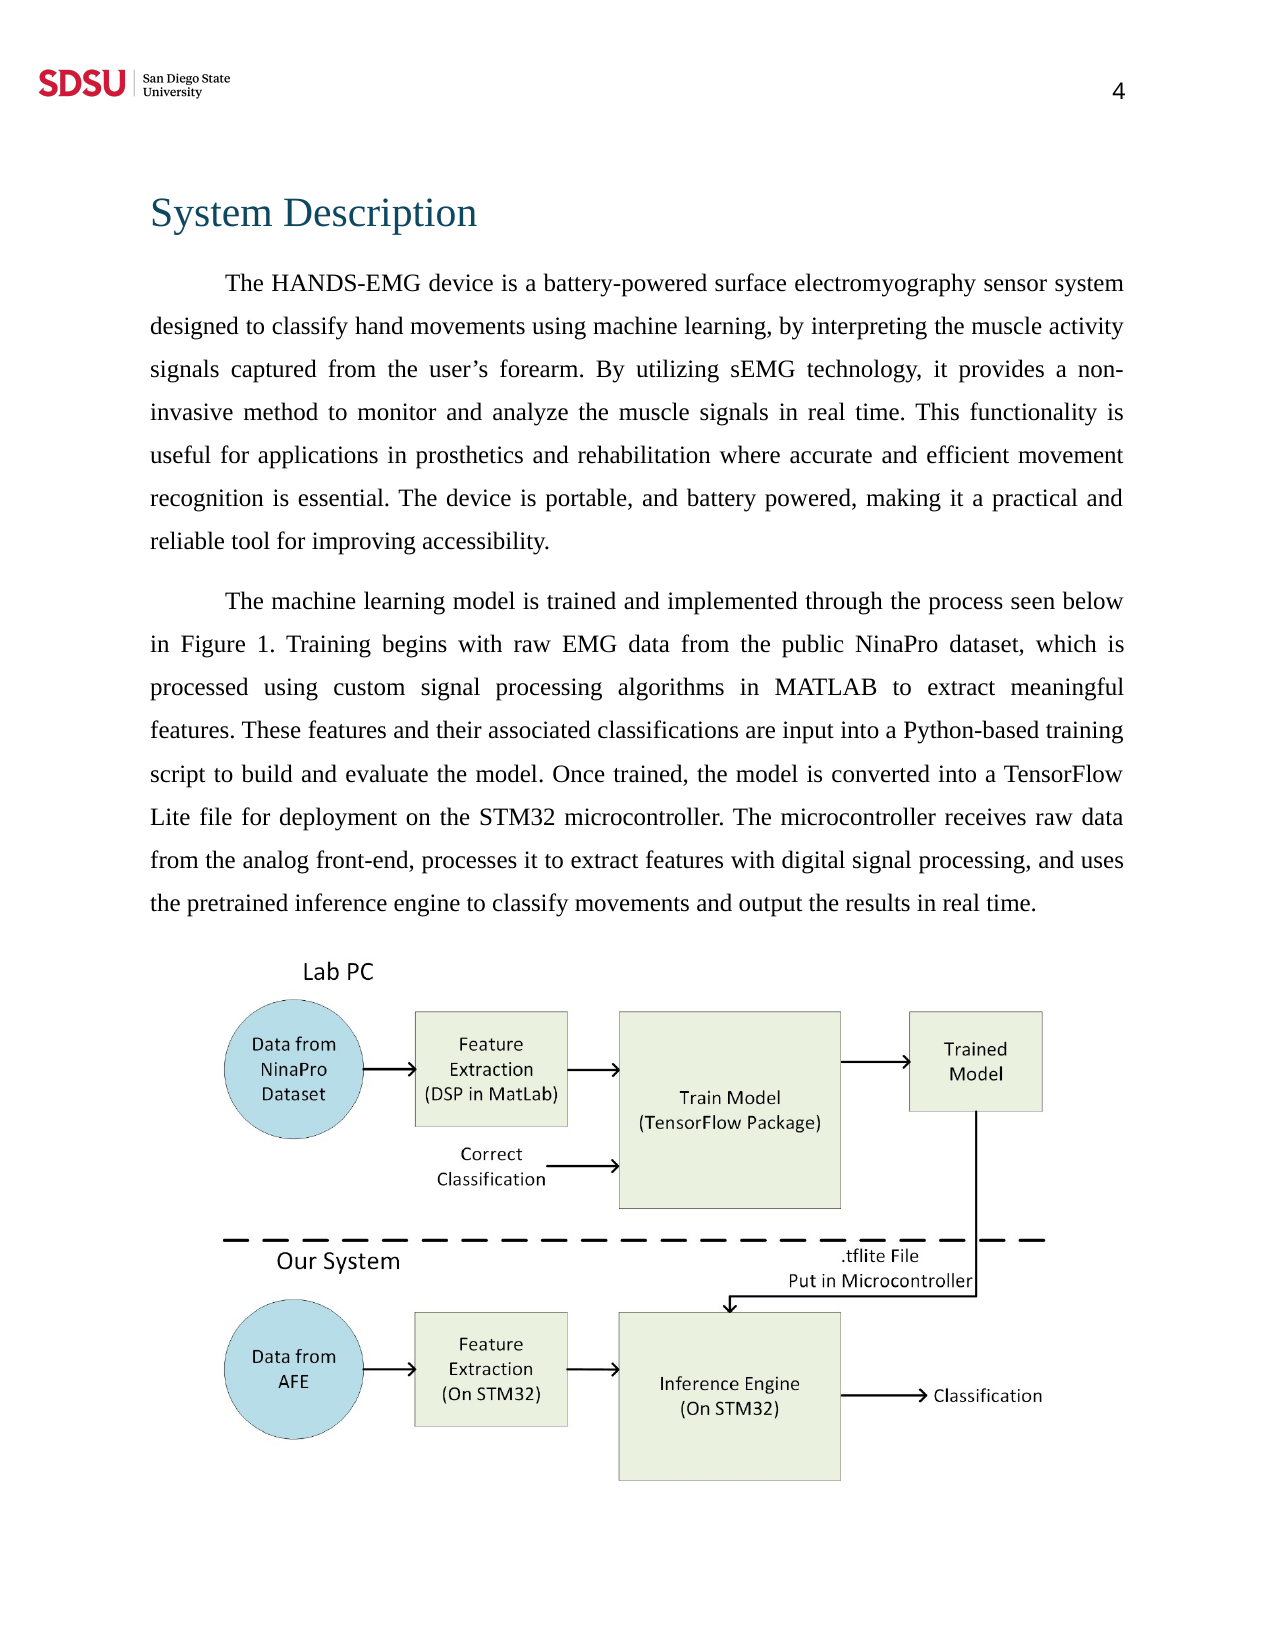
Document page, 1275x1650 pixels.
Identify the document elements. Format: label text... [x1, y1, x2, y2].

text The HANDS-EMG device is a battery-powered surface electromyography sensor system designed to classify hand movements using machine learning, by interpreting the muscle activity signals captured from the user’s forearm. By utilizing sEMG technology, it provides a non-invasive method to monitor and analyze the muscle signals in real time. This functionality is useful for applications in prosthetics and rehabilitation where accurate and efficient movement recognition is essential. The device is portable, and battery powered, making it a practical and reliable tool for improving accessibility. [150, 268, 1125, 555]
subtitle System Description [150, 187, 1125, 235]
picture [33, 26, 235, 140]
text The machine learning model is trained and implemented through the process seen below in Figure 1. Training begins with raw EMG data from the public NinaPro dataset, which is processed using custom signal processing algorithms in MATLAB to extract meaningful features. These features and their associated classifications are input into a Python-based training script to build and evaluate the model. Once trained, the model is converted into a TensorFlow Lite file for deployment on the STM32 microcontroller. The microcontroller receives raw data from the analog front-end, processes it to extract features with digital signal processing, and uses the pretrained inference engine to classify movements and output the results in real time. [150, 586, 1125, 917]
picture [221, 947, 1054, 1481]
